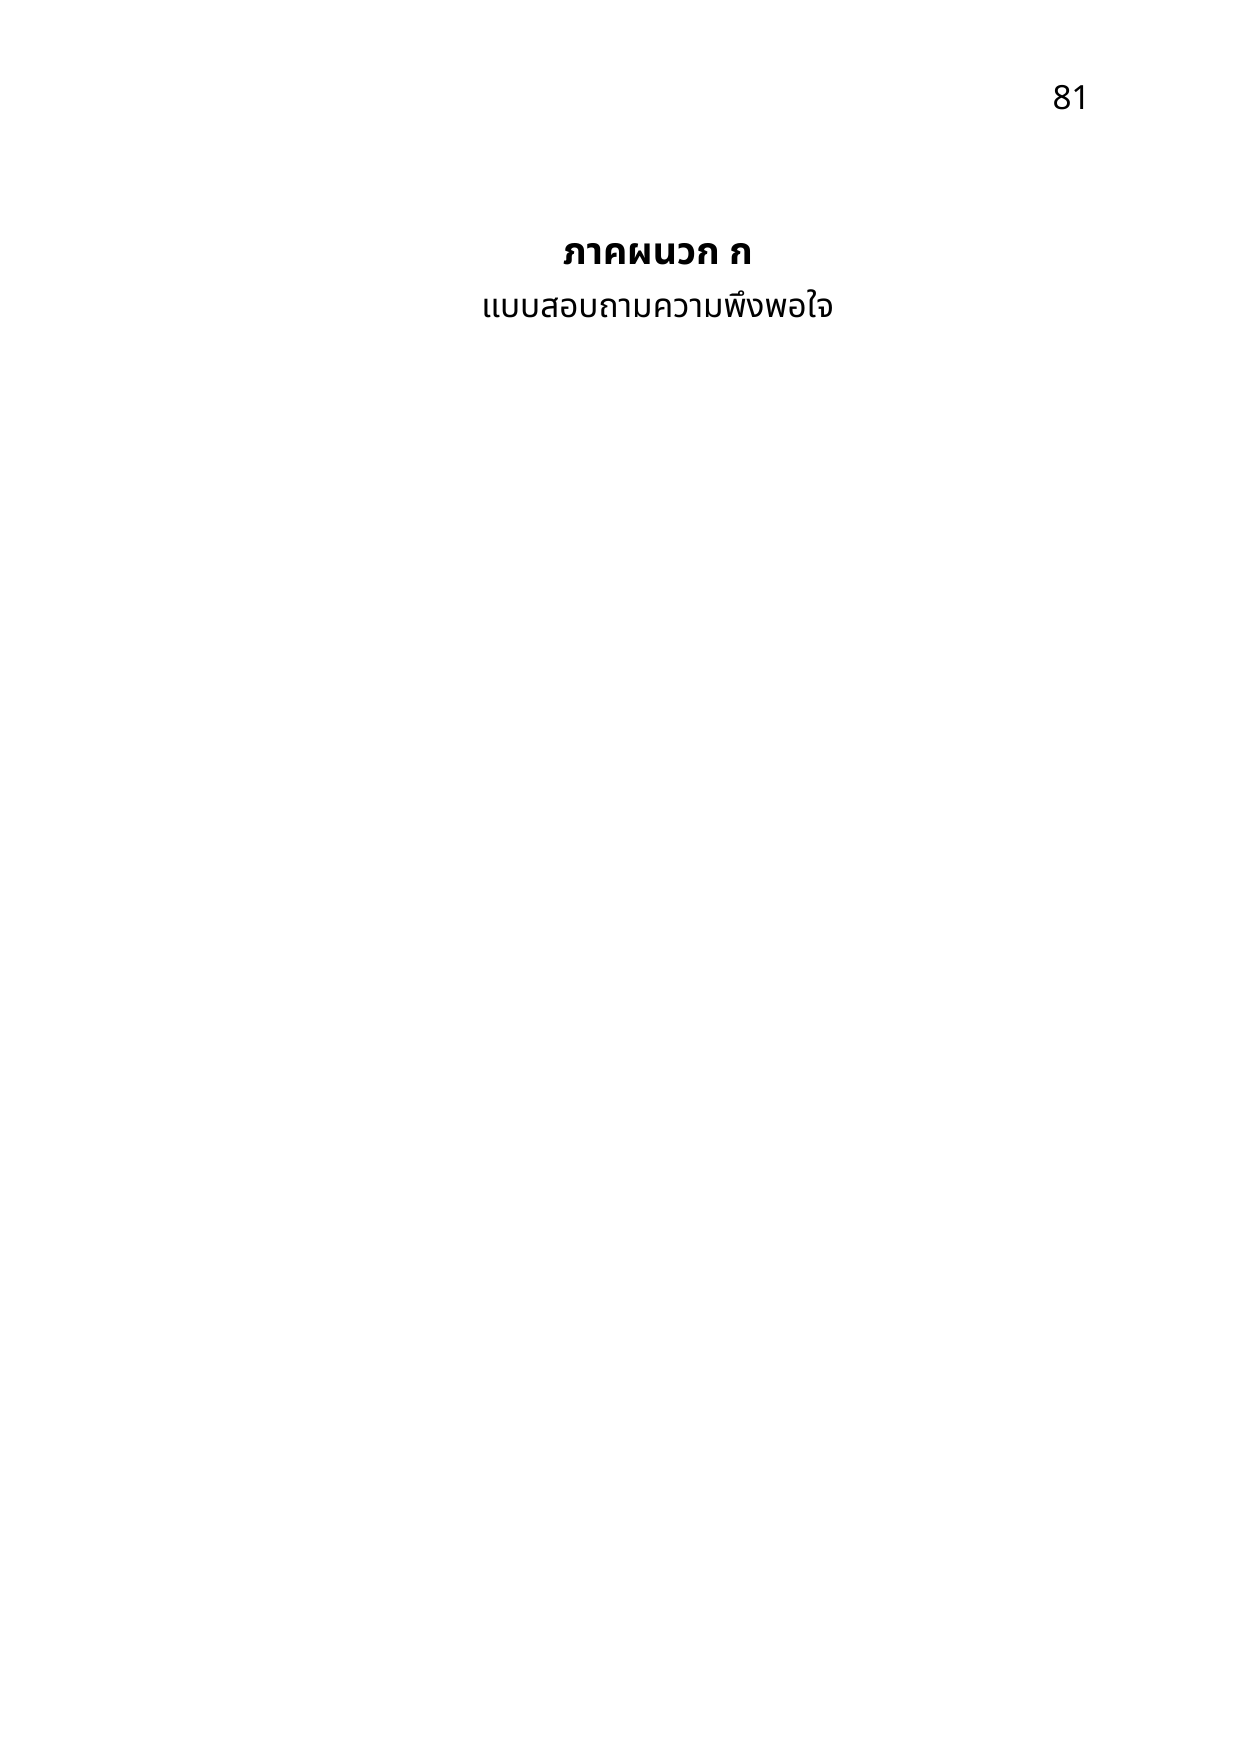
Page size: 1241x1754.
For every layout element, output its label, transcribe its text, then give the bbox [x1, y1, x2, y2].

text แบบสอบถามความพึงพอใจ [225, 282, 1090, 332]
text ภาคผนวก ก [225, 225, 1090, 282]
